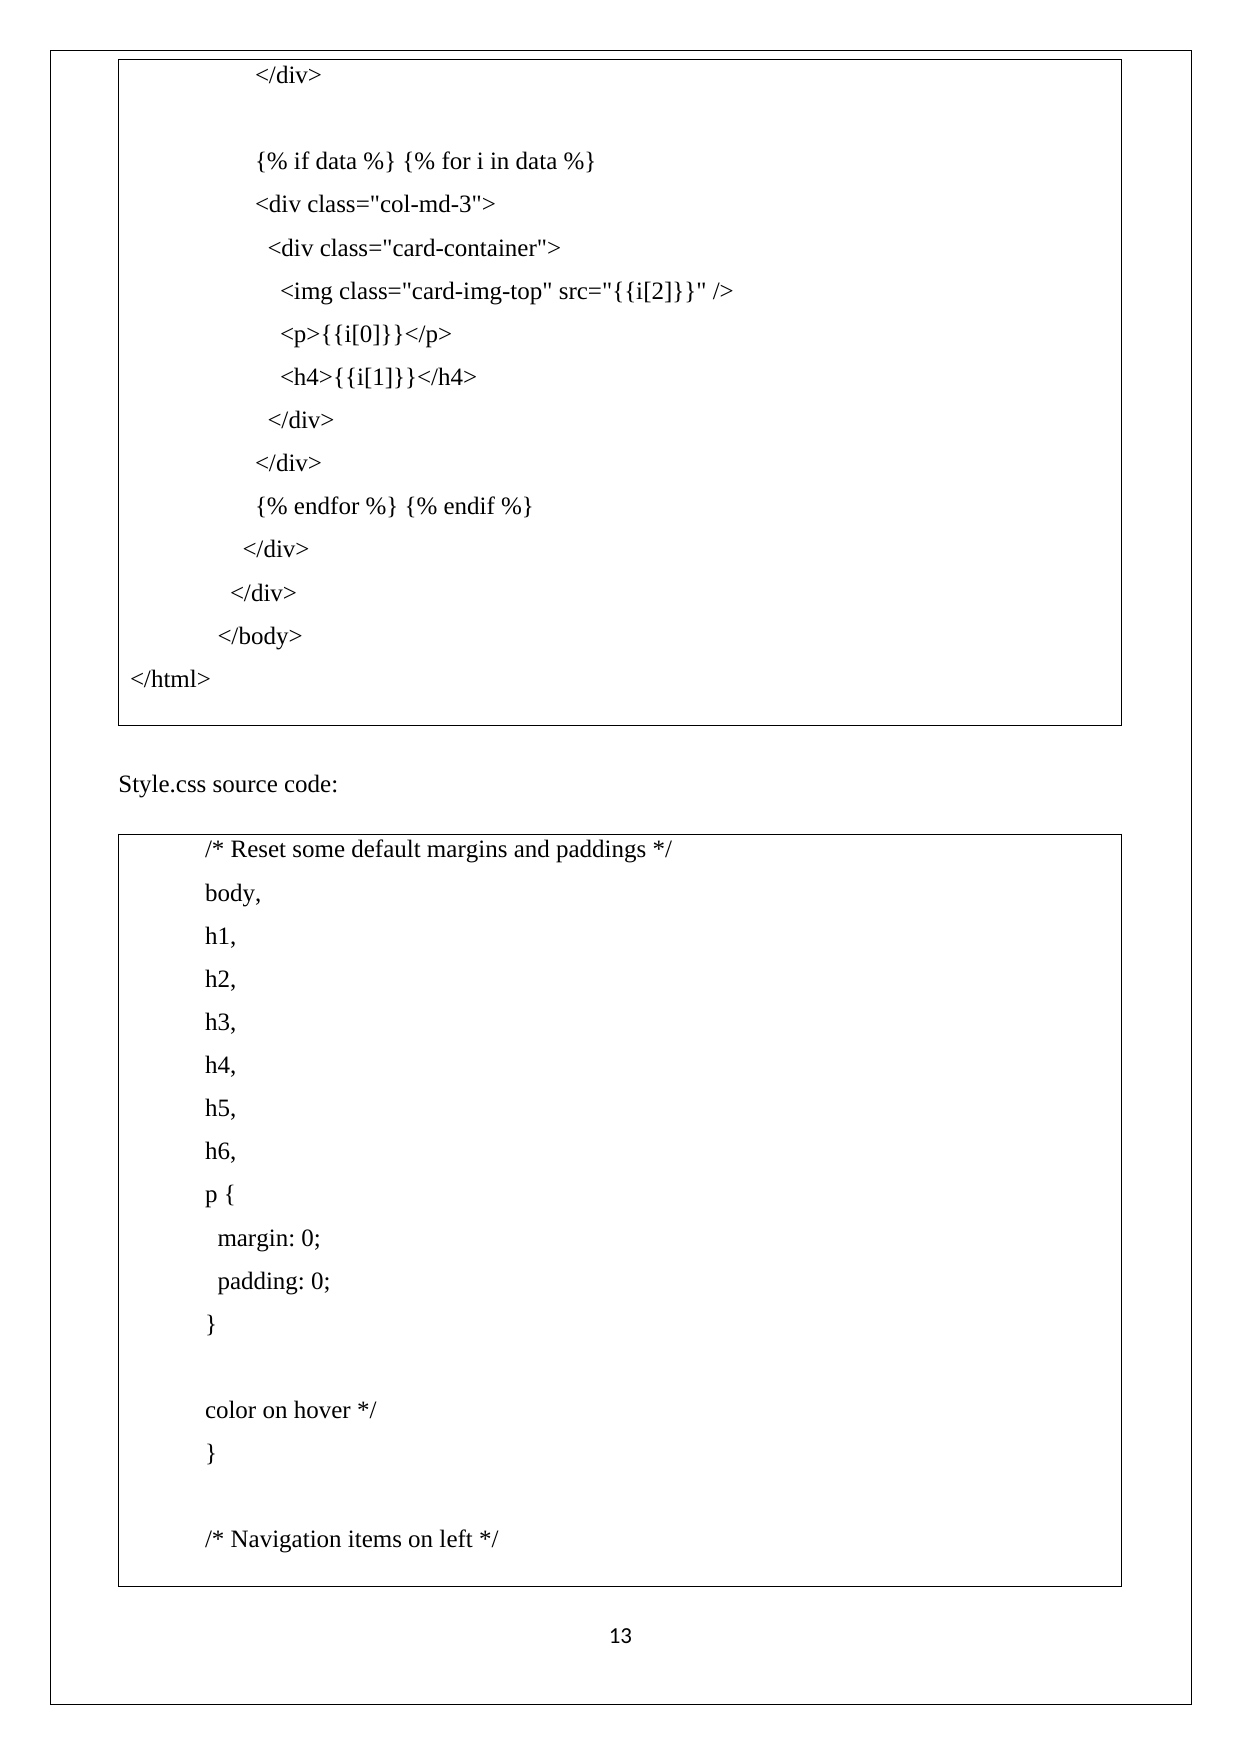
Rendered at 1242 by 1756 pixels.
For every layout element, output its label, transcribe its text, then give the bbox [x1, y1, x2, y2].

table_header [119, 60, 1121, 725]
list Style.css source code: [118, 769, 1077, 798]
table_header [119, 835, 1121, 1586]
